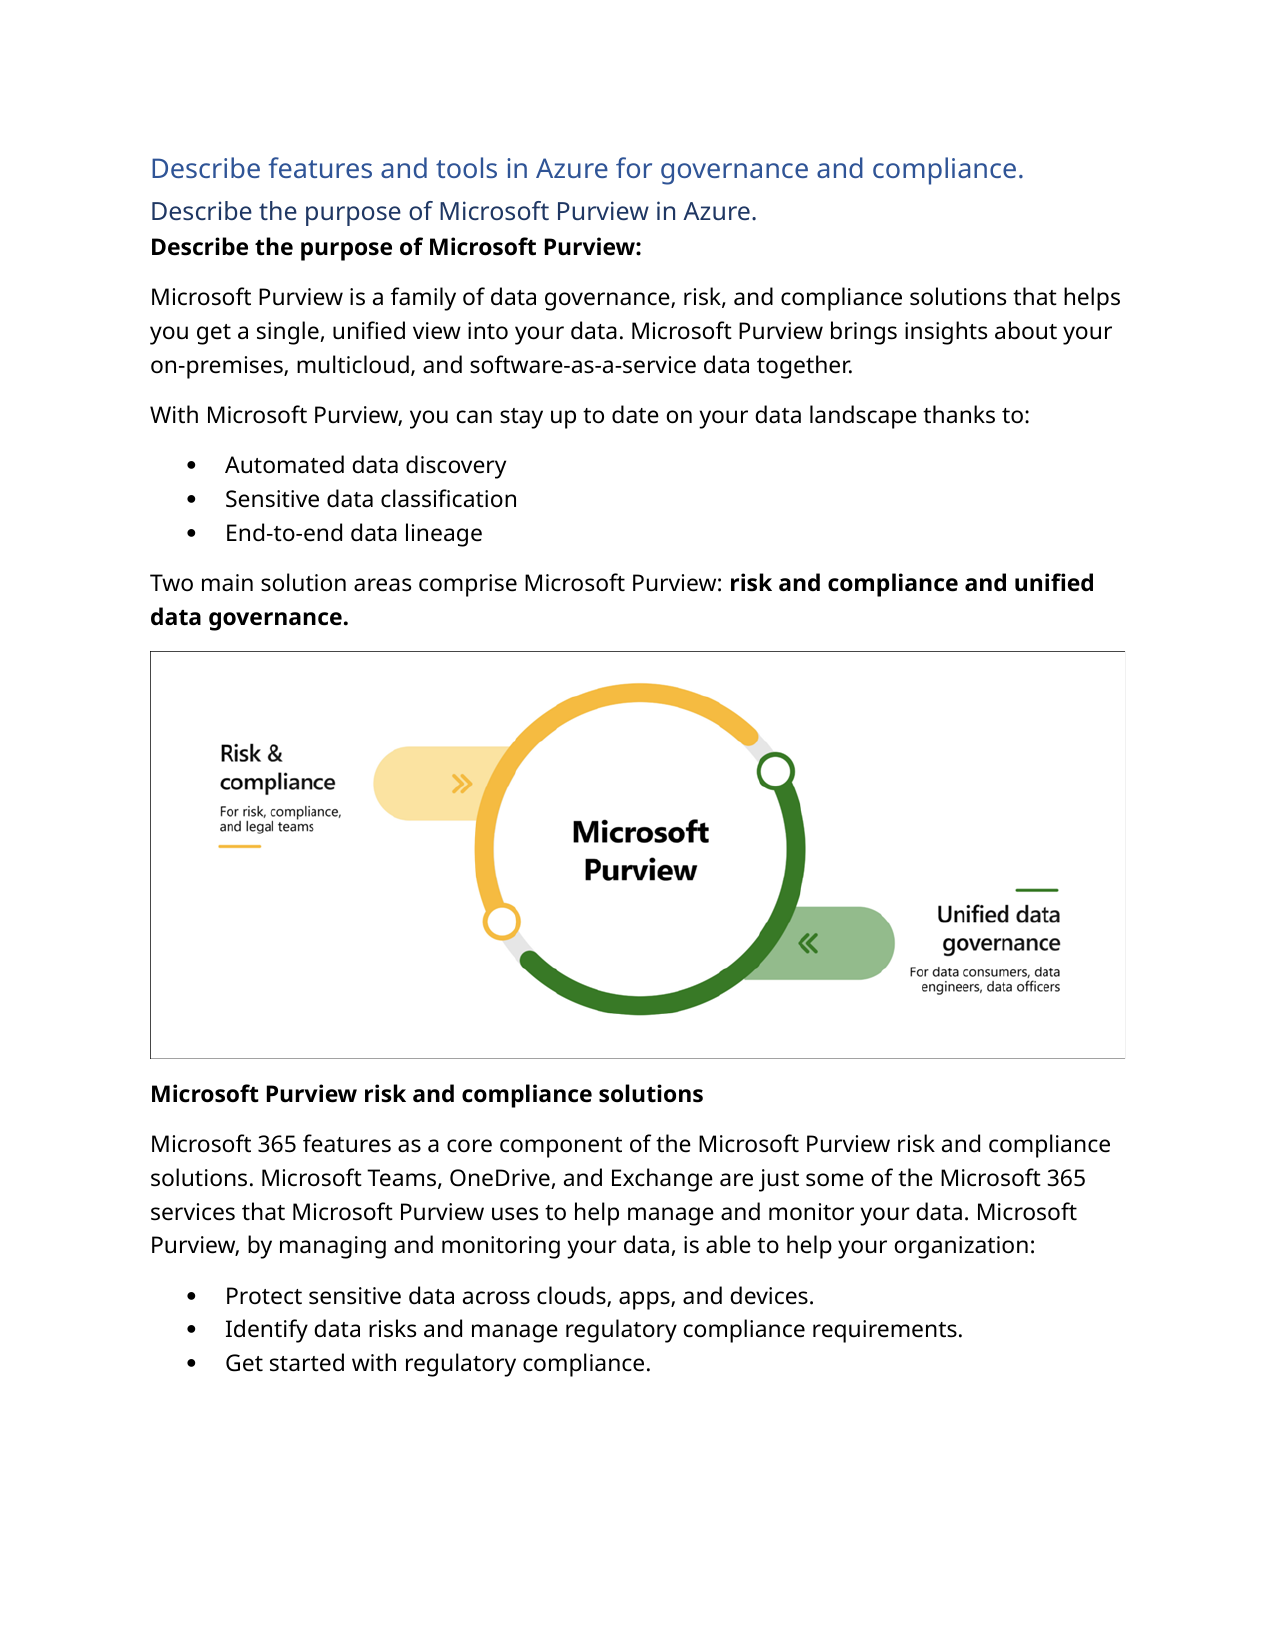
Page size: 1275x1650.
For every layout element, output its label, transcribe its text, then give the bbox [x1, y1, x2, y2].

picture [150, 651, 1125, 1059]
list Automated data discovery [187, 449, 1125, 481]
list Sensitive data classification [187, 483, 1125, 514]
list Identify data risks and manage regulatory compliance requirements. [187, 1313, 1125, 1344]
list Protect sensitive data across clouds, apps, and devices. [187, 1279, 1125, 1311]
subtitle Describe features and tools in Azure for governance and compliance. [150, 150, 1125, 187]
list Get started with regulatory compliance. [187, 1347, 1125, 1378]
list End-to-end data lineage [187, 517, 1125, 548]
text With Microsoft Purview, you can stay up to date on your data landscape thanks to: [150, 399, 1125, 430]
text Microsoft Purview is a family of data governance, risk, and compliance solutions that helps you get a single, unified view into your data. Microsoft Purview brings insights about your on-premises, multicloud, and software-as-a-service data together. [150, 281, 1125, 380]
text Microsoft 365 features as a core component of the Microsoft Purview risk and compliance solutions. Microsoft Teams, OneDrive, and Exchange are just some of the Microsoft 365 services that Microsoft Purview uses to help manage and monitor your data. Microsoft Purview, by managing and monitoring your data, is able to help your organization: [150, 1128, 1125, 1260]
text Two main solution areas comprise Microsoft Purview: risk and compliance and unified data governance. [150, 567, 1125, 632]
text Microsoft Purview risk and compliance solutions [150, 1077, 1125, 1109]
subtitle Describe the purpose of Microsoft Purview in Azure. [150, 194, 1125, 228]
text Describe the purpose of Microsoft Purview: [150, 231, 1125, 262]
